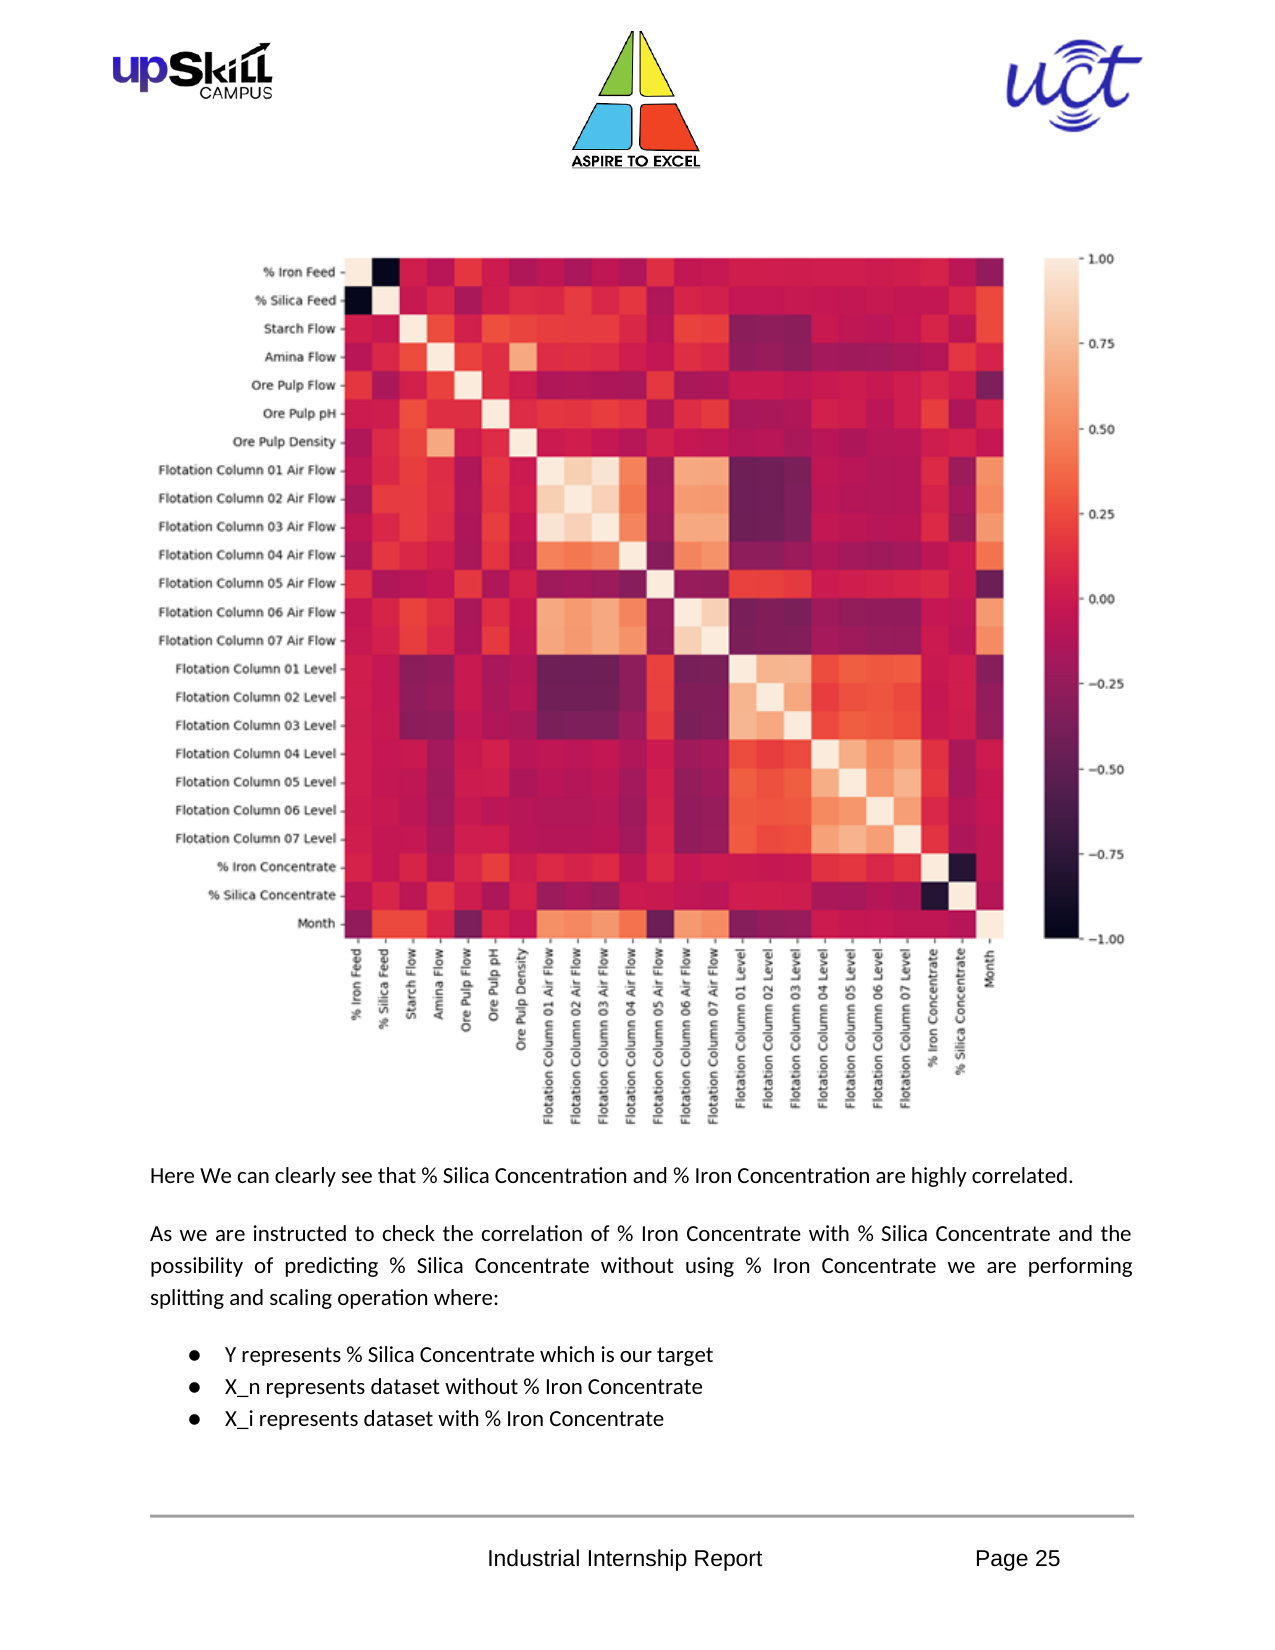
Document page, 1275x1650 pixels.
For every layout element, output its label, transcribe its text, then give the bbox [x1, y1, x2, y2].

list X_n represents dataset without % Iron Concentrate [187, 1372, 1134, 1400]
text As we are instructed to check the correlation of % Iron Concentrate with % Silica Concentrate and the possibility of predicting % Silica Concentrate without using % Iron Concentrate we are performing splitting and scaling operation where: [150, 1219, 1134, 1311]
picture [150, 245, 1134, 1133]
list Y represents % Silica Concentrate which is our target [187, 1340, 1134, 1368]
picture [554, 31, 717, 194]
picture [1003, 31, 1147, 133]
picture [85, 31, 300, 102]
list X_i represents dataset with % Iron Concentrate [187, 1404, 1134, 1433]
text Here We can clearly see that % Silica Concentration and % Iron Concentration are highly correlated. [150, 1161, 1134, 1189]
